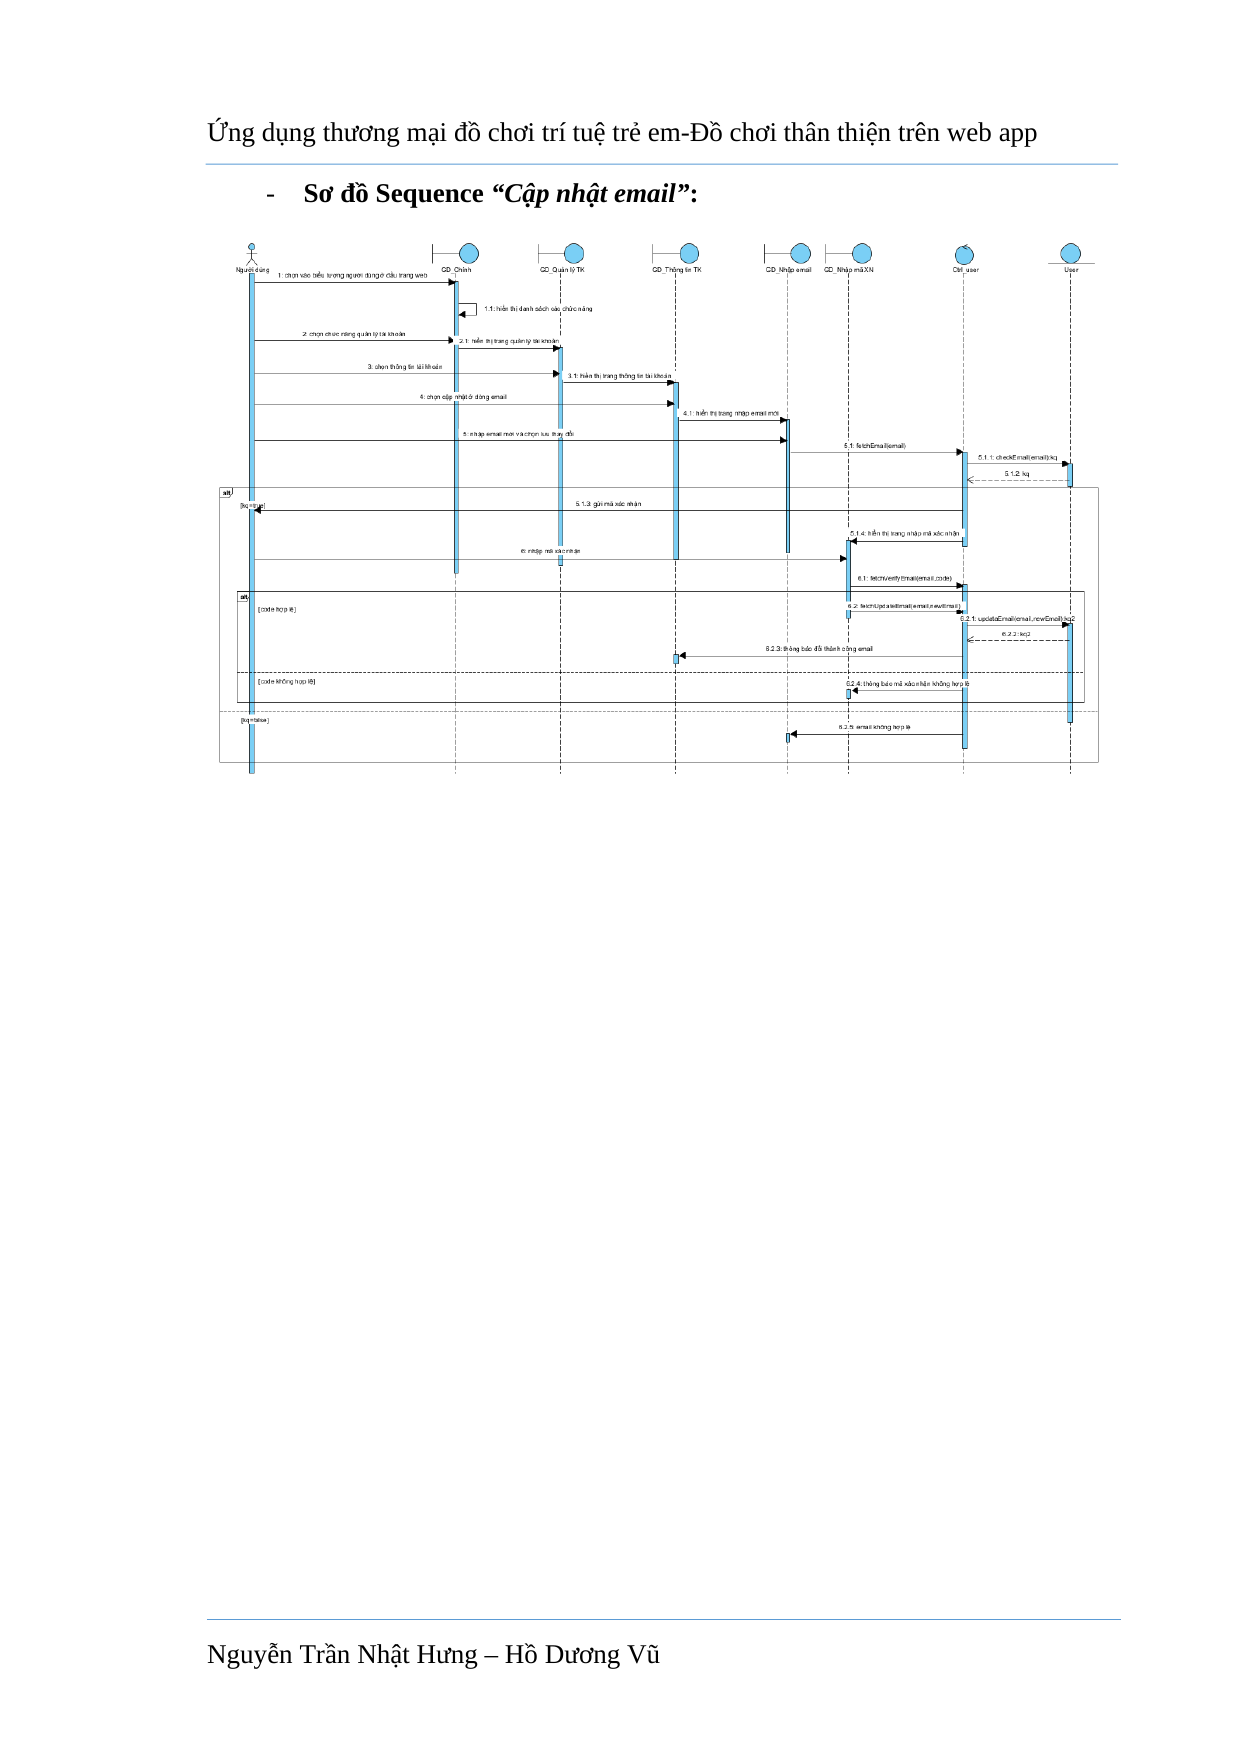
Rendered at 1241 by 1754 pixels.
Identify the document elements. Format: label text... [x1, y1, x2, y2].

list Sơ đồ Sequence “Cập nhật email”: [266, 177, 1122, 208]
picture [206, 236, 1119, 789]
